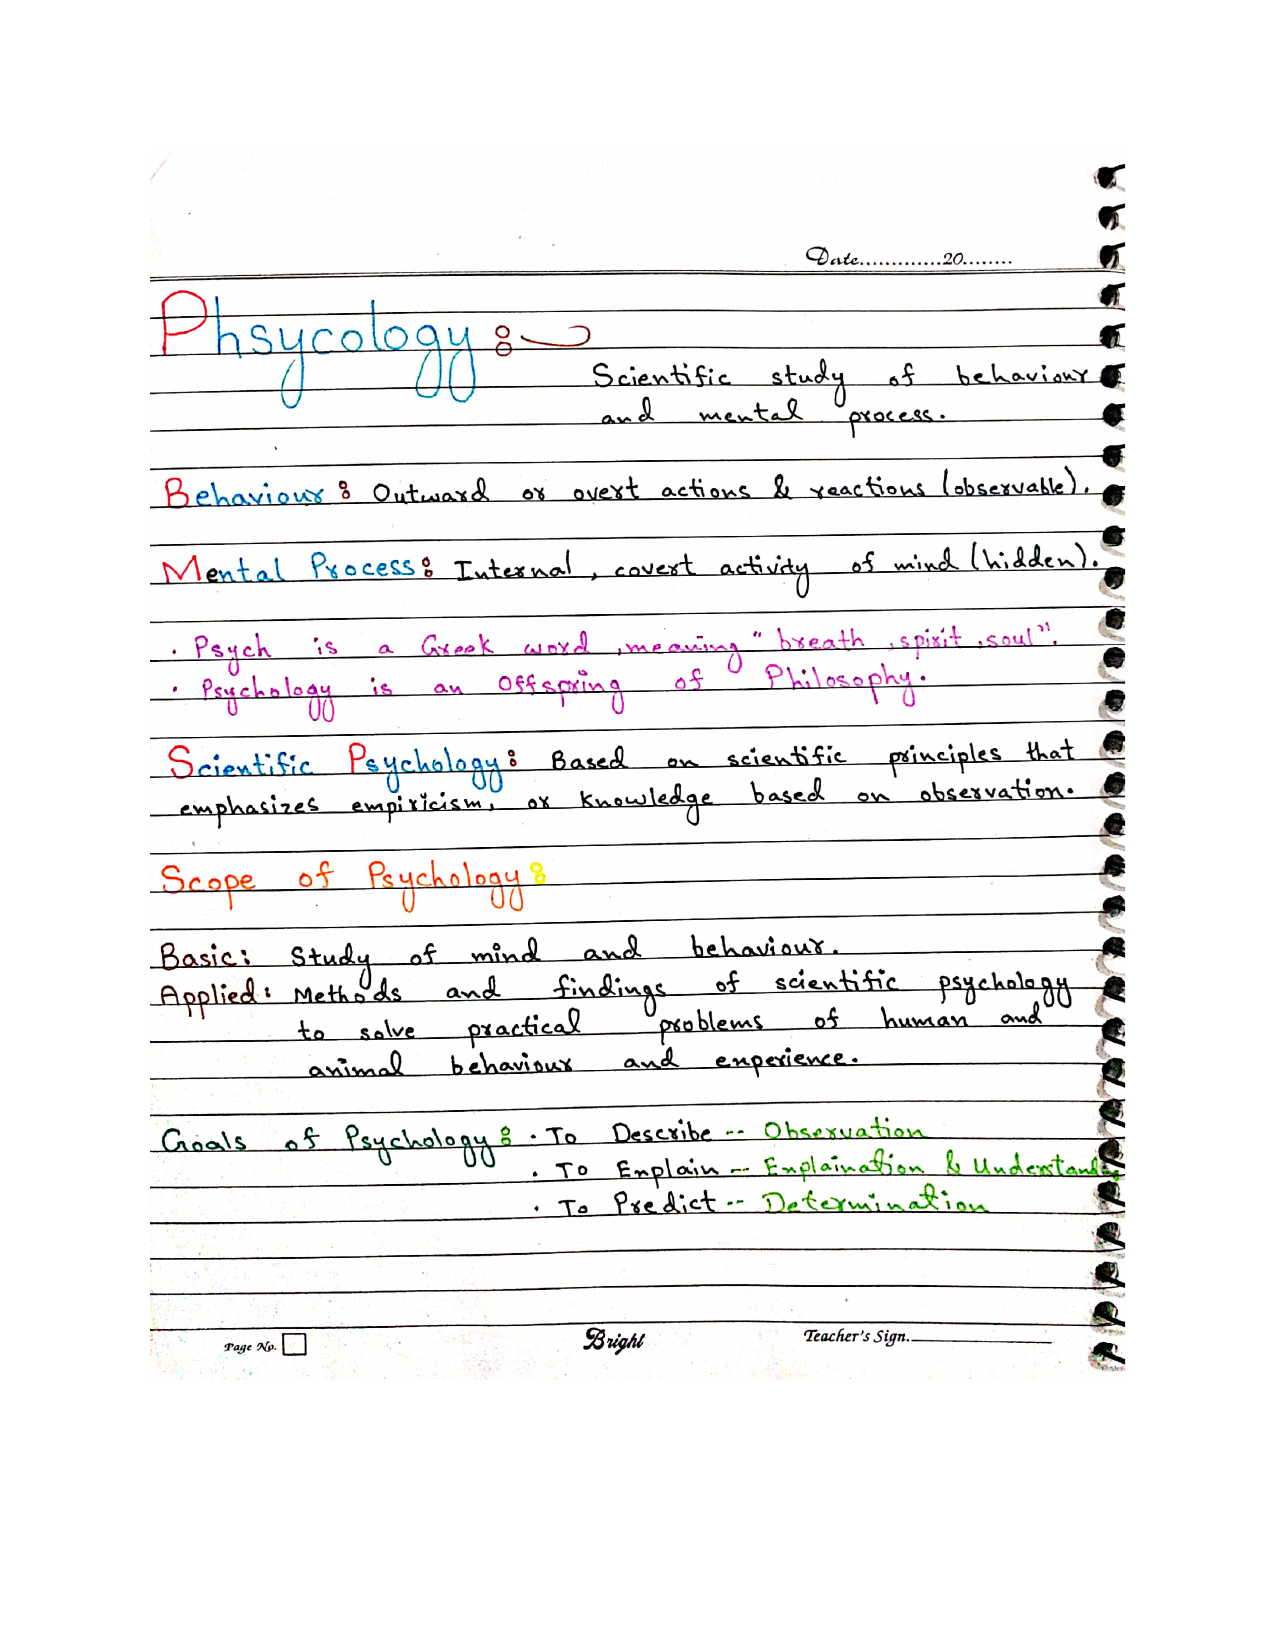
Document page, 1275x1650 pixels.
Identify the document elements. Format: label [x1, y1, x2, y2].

picture [150, 150, 1125, 1380]
